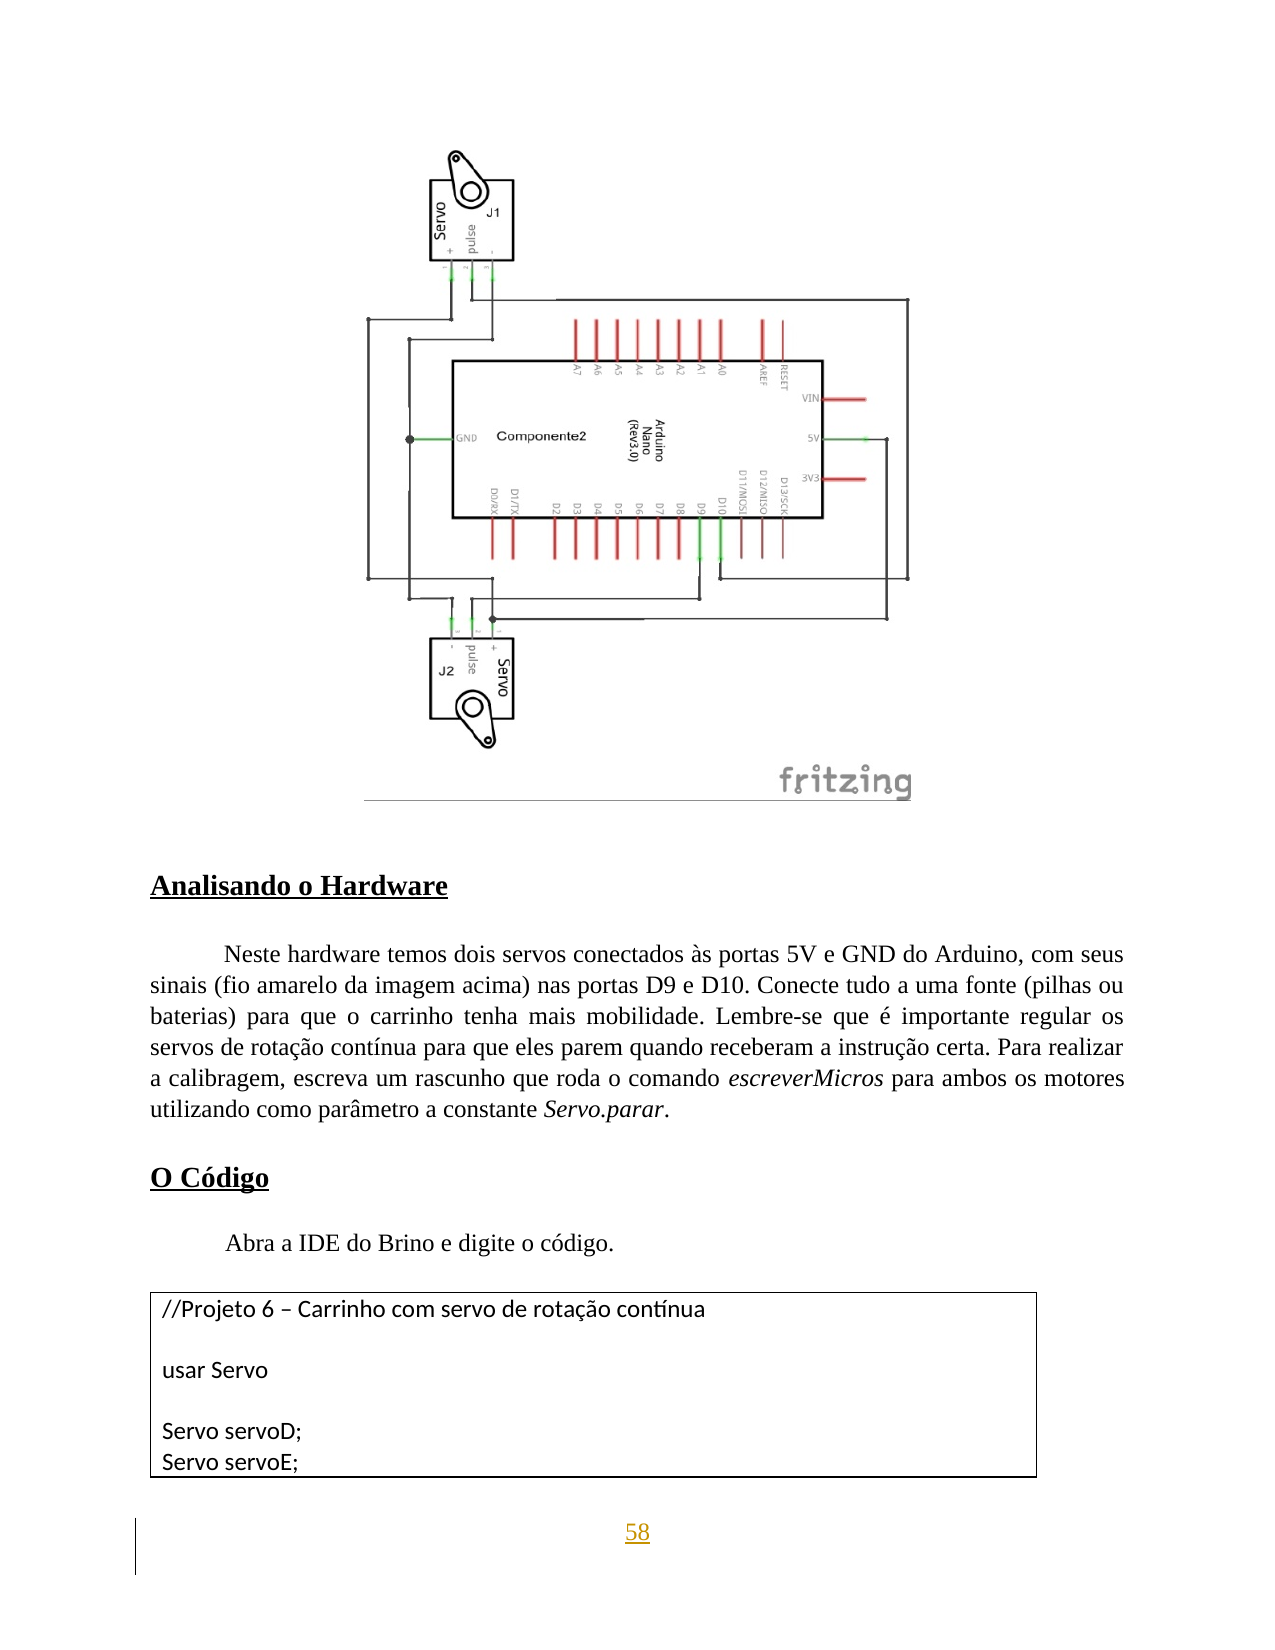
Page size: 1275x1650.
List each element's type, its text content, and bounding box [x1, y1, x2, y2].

picture [364, 150, 911, 801]
text Abra a IDE do Brino e digite o código. [150, 1228, 1125, 1257]
text Neste hardware temos dois servos conectados às portas 5V e GND do Arduino, com seus sinais (fio amarelo da imagem acima) nas portas D9 e D10. Conecte tudo a uma fonte (pilhas ou baterias) para que o carrinho tenha mais mobilidade. Lembre-se que é importante regular os servos de rotação contínua para que eles parem quando receberam a instrução certa. Para realizar a calibragem, escreva um rascunho que roda o comando escreverMicros para ambos os motores utilizando como parâmetro a constante Servo.parar. [150, 939, 1125, 1123]
text Analisando o Hardware [150, 868, 1125, 901]
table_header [151, 1293, 1036, 1476]
text O Código [150, 1160, 1125, 1193]
